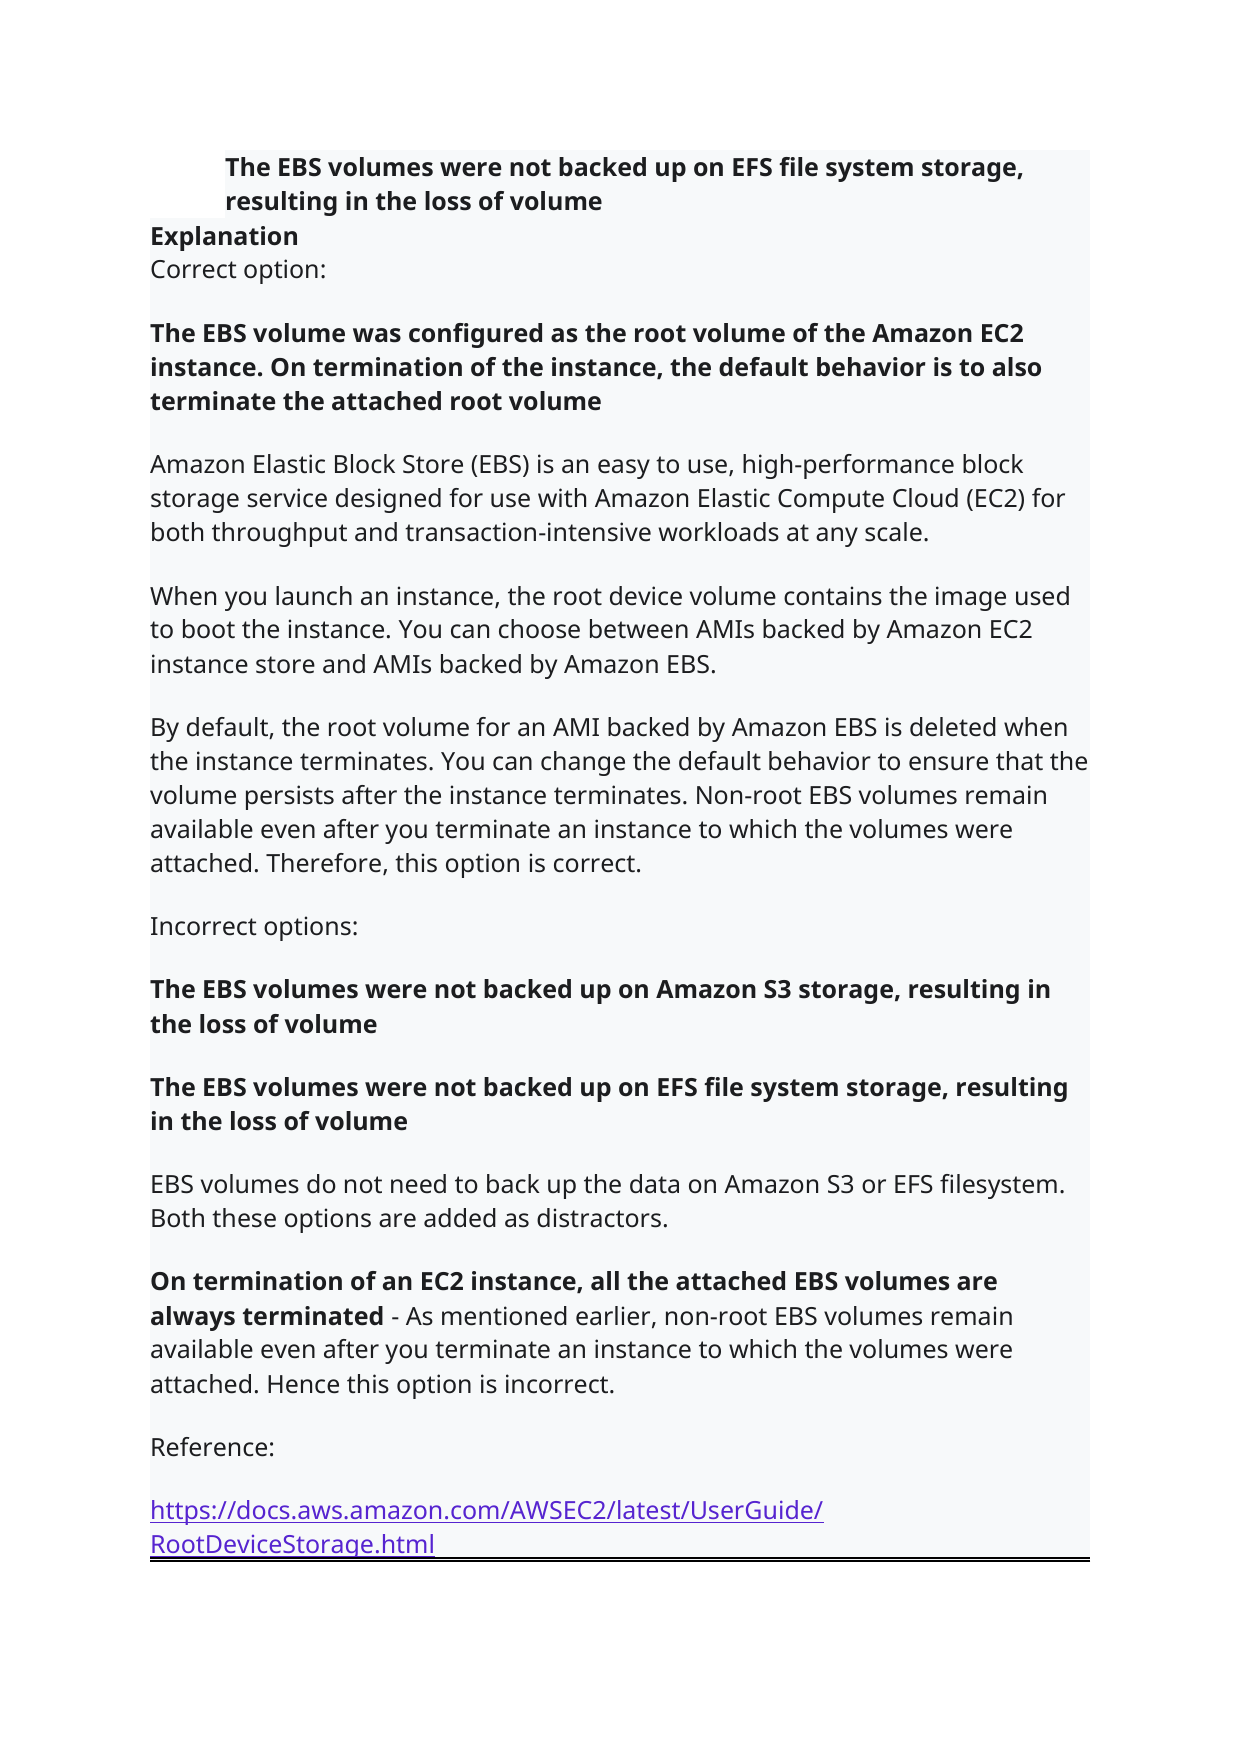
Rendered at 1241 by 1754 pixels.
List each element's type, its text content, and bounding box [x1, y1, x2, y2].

text https://docs.aws.amazon.com/AWSEC2/latest/UserGuide/RootDeviceStorage.html [150, 1493, 1090, 1557]
text Incorrect options: [150, 909, 1090, 943]
text When you launch an instance, the root device volume contains the image used to boot the instance. You can choose between AMIs backed by Amazon EC2 instance store and AMIs backed by Amazon EBS. [150, 578, 1090, 680]
text The EBS volumes were not backed up on EFS file system storage, resulting in the loss of volume [225, 150, 1090, 218]
text Amazon Elastic Block Store (EBS) is an easy to use, high-performance block storage service designed for use with Amazon Elastic Compute Cloud (EC2) for both throughput and transaction-intensive workloads at any scale. [150, 447, 1090, 549]
text On termination of an EC2 instance, all the attached EBS volumes are always terminated - As mentioned earlier, non-root EBS volumes remain available even after you terminate an instance to which the volumes were attached. Hence this option is incorrect. [150, 1264, 1090, 1400]
text The EBS volumes were not backed up on Amazon S3 storage, resulting in the loss of volume [150, 972, 1090, 1040]
text Reference: [150, 1429, 1090, 1463]
text The EBS volumes were not backed up on EFS file system storage, resulting in the loss of volume [150, 1069, 1090, 1138]
text The EBS volume was configured as the root volume of the Amazon EC2 instance. On termination of the instance, the default behavior is to also terminate the attached root volume [150, 315, 1090, 418]
text EBS volumes do not need to back up the data on Amazon S3 or EFS filesystem. Both these options are added as distractors. [150, 1167, 1090, 1235]
text By default, the root volume for an AMI backed by Amazon EBS is deleted when the instance terminates. You can change the default behavior to ensure that the volume persists after the instance terminates. Non-root EBS volumes remain available even after you terminate an instance to which the volumes were attached. Therefore, this option is correct. [150, 709, 1090, 880]
text Explanation [150, 218, 1090, 252]
text Correct option: [150, 252, 1090, 286]
